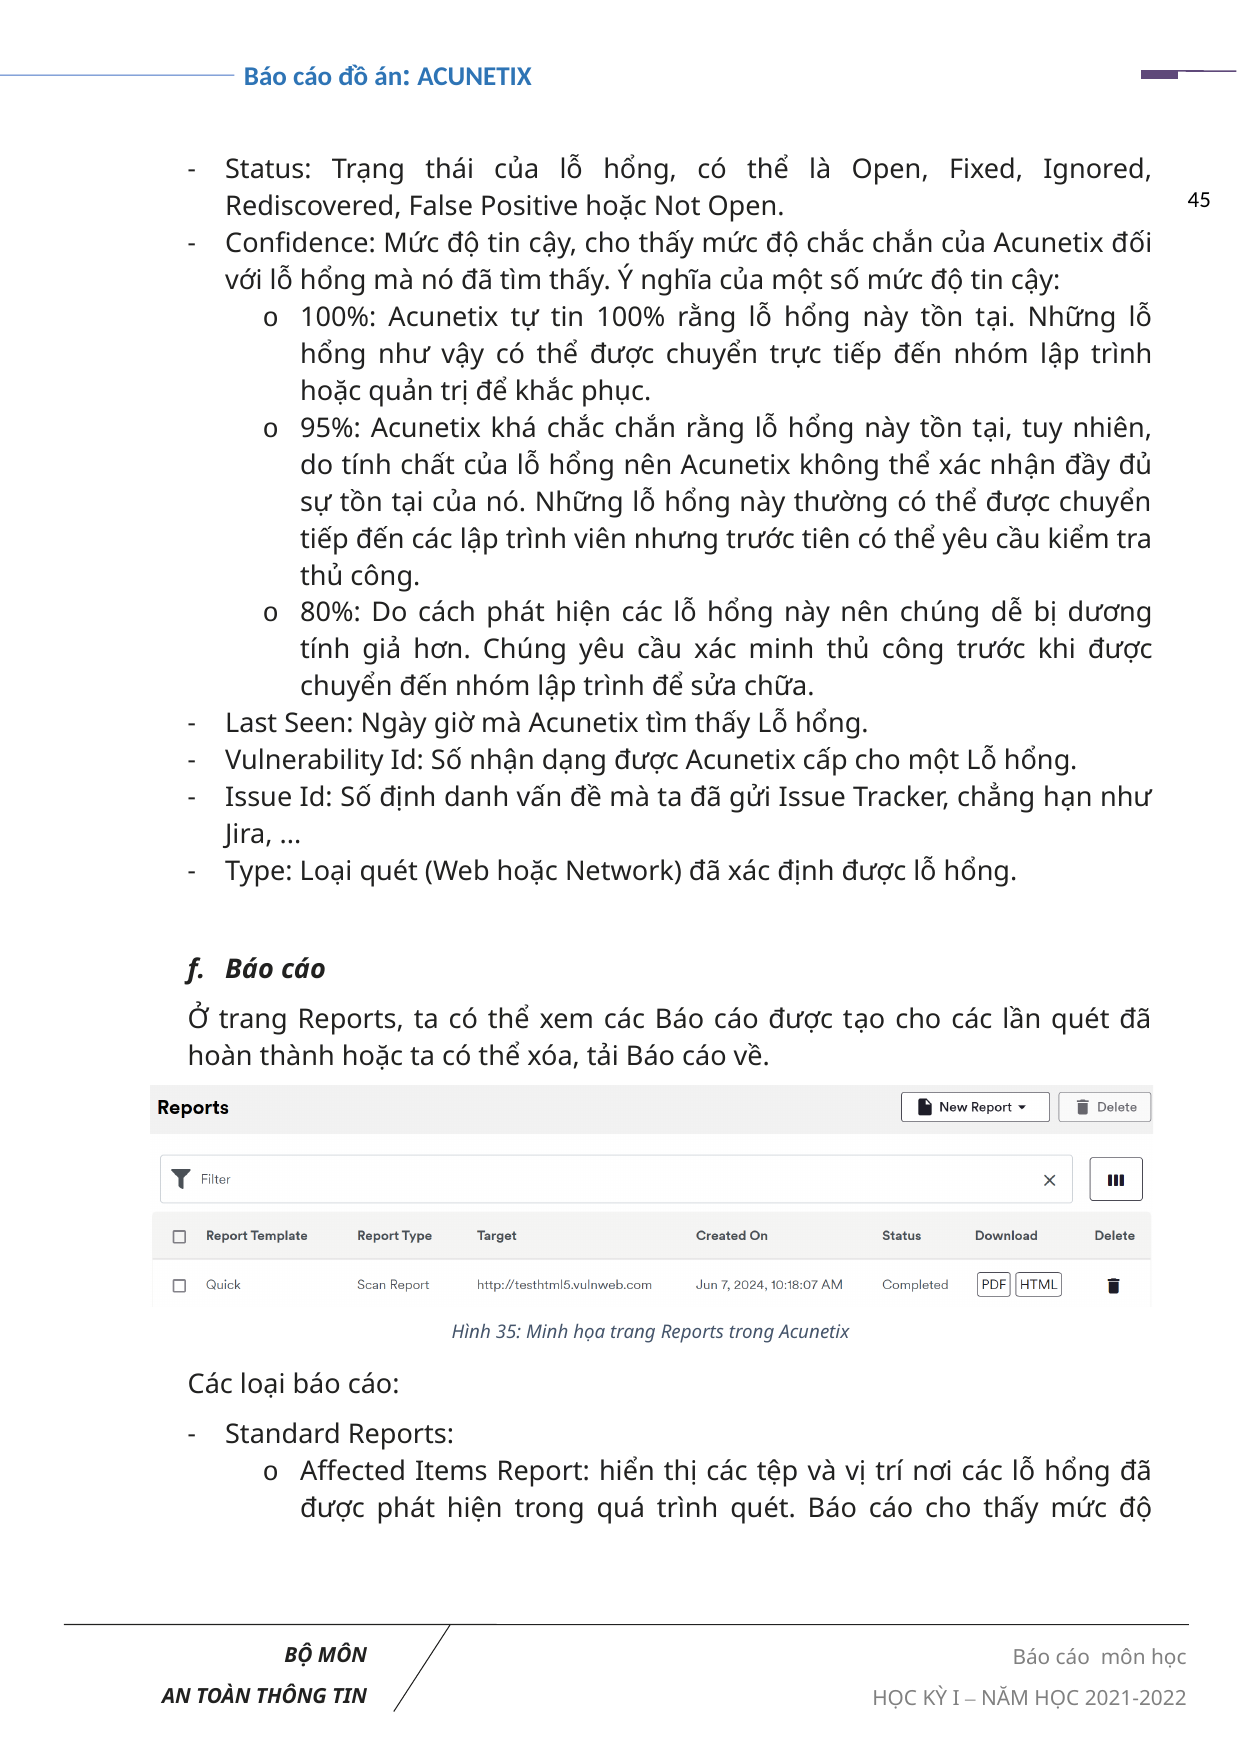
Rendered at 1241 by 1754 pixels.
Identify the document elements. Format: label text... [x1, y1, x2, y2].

text Các loại báo cáo: [187, 1365, 1153, 1402]
list Standard Reports: [187, 1414, 1153, 1451]
picture [150, 1085, 1154, 1307]
list Báo cáo [187, 950, 1153, 987]
list Confidence: Mức độ tin cậy, cho thấy mức độ chắc chắn của Acunetix đối với lỗ hổng mà nó đã tìm thấy. Ý nghĩa của một số mức độ tin cậy: [187, 224, 1153, 297]
list 100%: Acunetix tự tin 100% rằng lỗ hổng này tồn tại. Những lỗ hổng như vậy có thể được chuyển trực tiếp đến nhóm lập trình hoặc quản trị để khắc phục. [262, 297, 1153, 408]
list Status: Trạng thái của lỗ hổng, có thể là Open, Fixed, Ignored, Rediscovered, False Positive hoặc Not Open. [187, 150, 1153, 224]
list Vulnerability Id: Số nhận dạng được Acunetix cấp cho một Lỗ hổng. [187, 741, 1153, 777]
list Type: Loại quét (Web hoặc Network) đã xác định được lỗ hổng. [187, 851, 1153, 888]
list Issue Id: Số định danh vấn đề mà ta đã gửi Issue Tracker, chẳng hạn như Jira, ... [187, 777, 1153, 851]
list 80%: Do cách phát hiện các lỗ hổng này nên chúng dễ bị dương tính giả hơn. Chúng yêu cầu xác minh thủ công trước khi được chuyển đến nhóm lập trình để sửa chữa. [262, 593, 1153, 704]
text Ở trang Reports, ta có thể xem các Báo cáo được tạo cho các lần quét đã hoàn thành hoặc ta có thể xóa, tải Báo cáo về. [187, 999, 1153, 1073]
text Hình 35: Minh họa trang Reports trong Acunetix [150, 1319, 1153, 1344]
list 95%: Acunetix khá chắc chắn rằng lỗ hổng này tồn tại, tuy nhiên, do tính chất của lỗ hổng nên Acunetix không thể xác nhận đầy đủ sự tồn tại của nó. Những lỗ hổng này thường có thể được chuyển tiếp đến các lập trình viên nhưng trước tiên có thể yêu cầu kiểm tra thủ công. [262, 408, 1153, 593]
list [262, 1451, 1153, 1525]
list Last Seen: Ngày giờ mà Acunetix tìm thấy Lỗ hổng. [187, 704, 1153, 741]
